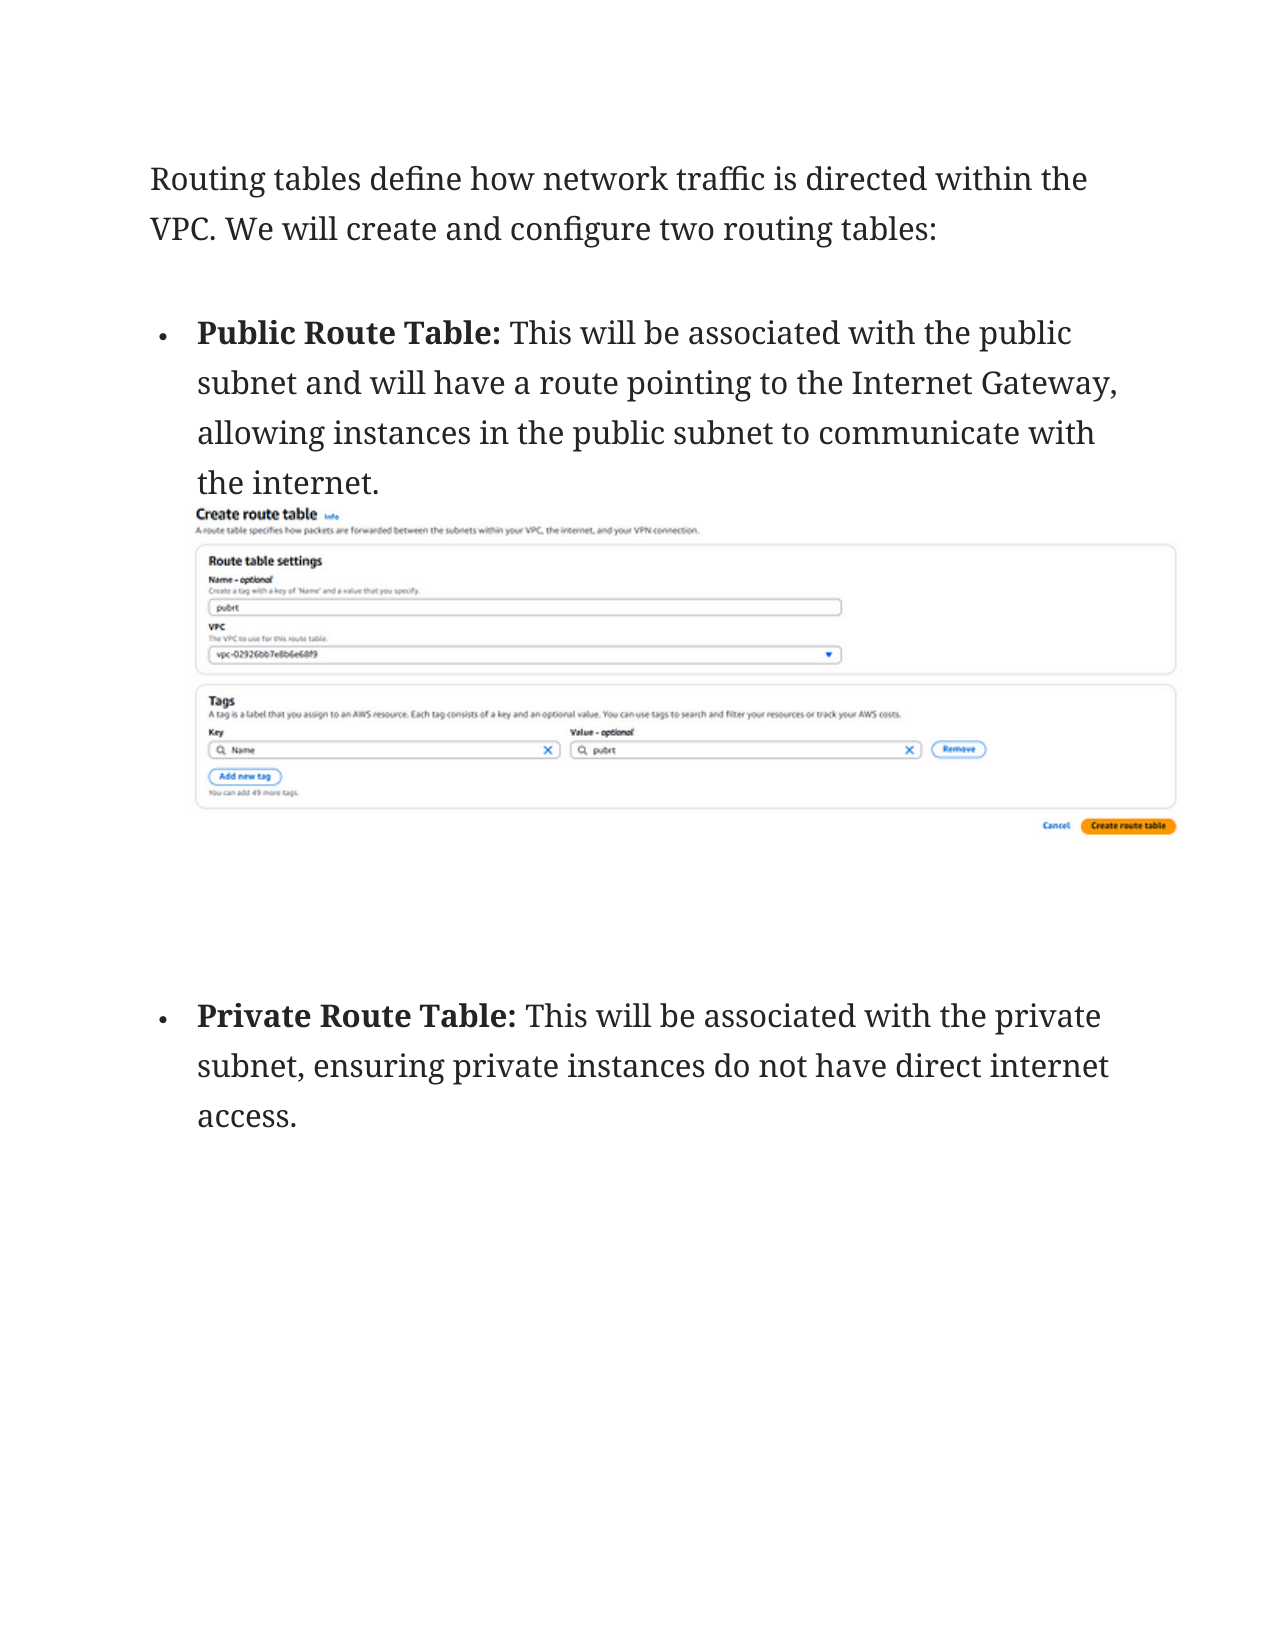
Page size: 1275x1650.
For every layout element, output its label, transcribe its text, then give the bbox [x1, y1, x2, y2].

picture [150, 503, 1244, 934]
list Private Route Table: This will be associated with the private subnet, ensuring private instances do not have direct internet access. [159, 987, 1125, 1137]
text Routing tables define how network traffic is directed within the VPC. We will create and configure two routing tables: [150, 150, 1125, 250]
list Public Route Table: This will be associated with the public subnet and will have a route pointing to the Internet Gateway, allowing instances in the public subnet to communicate with the internet. [159, 303, 1125, 503]
